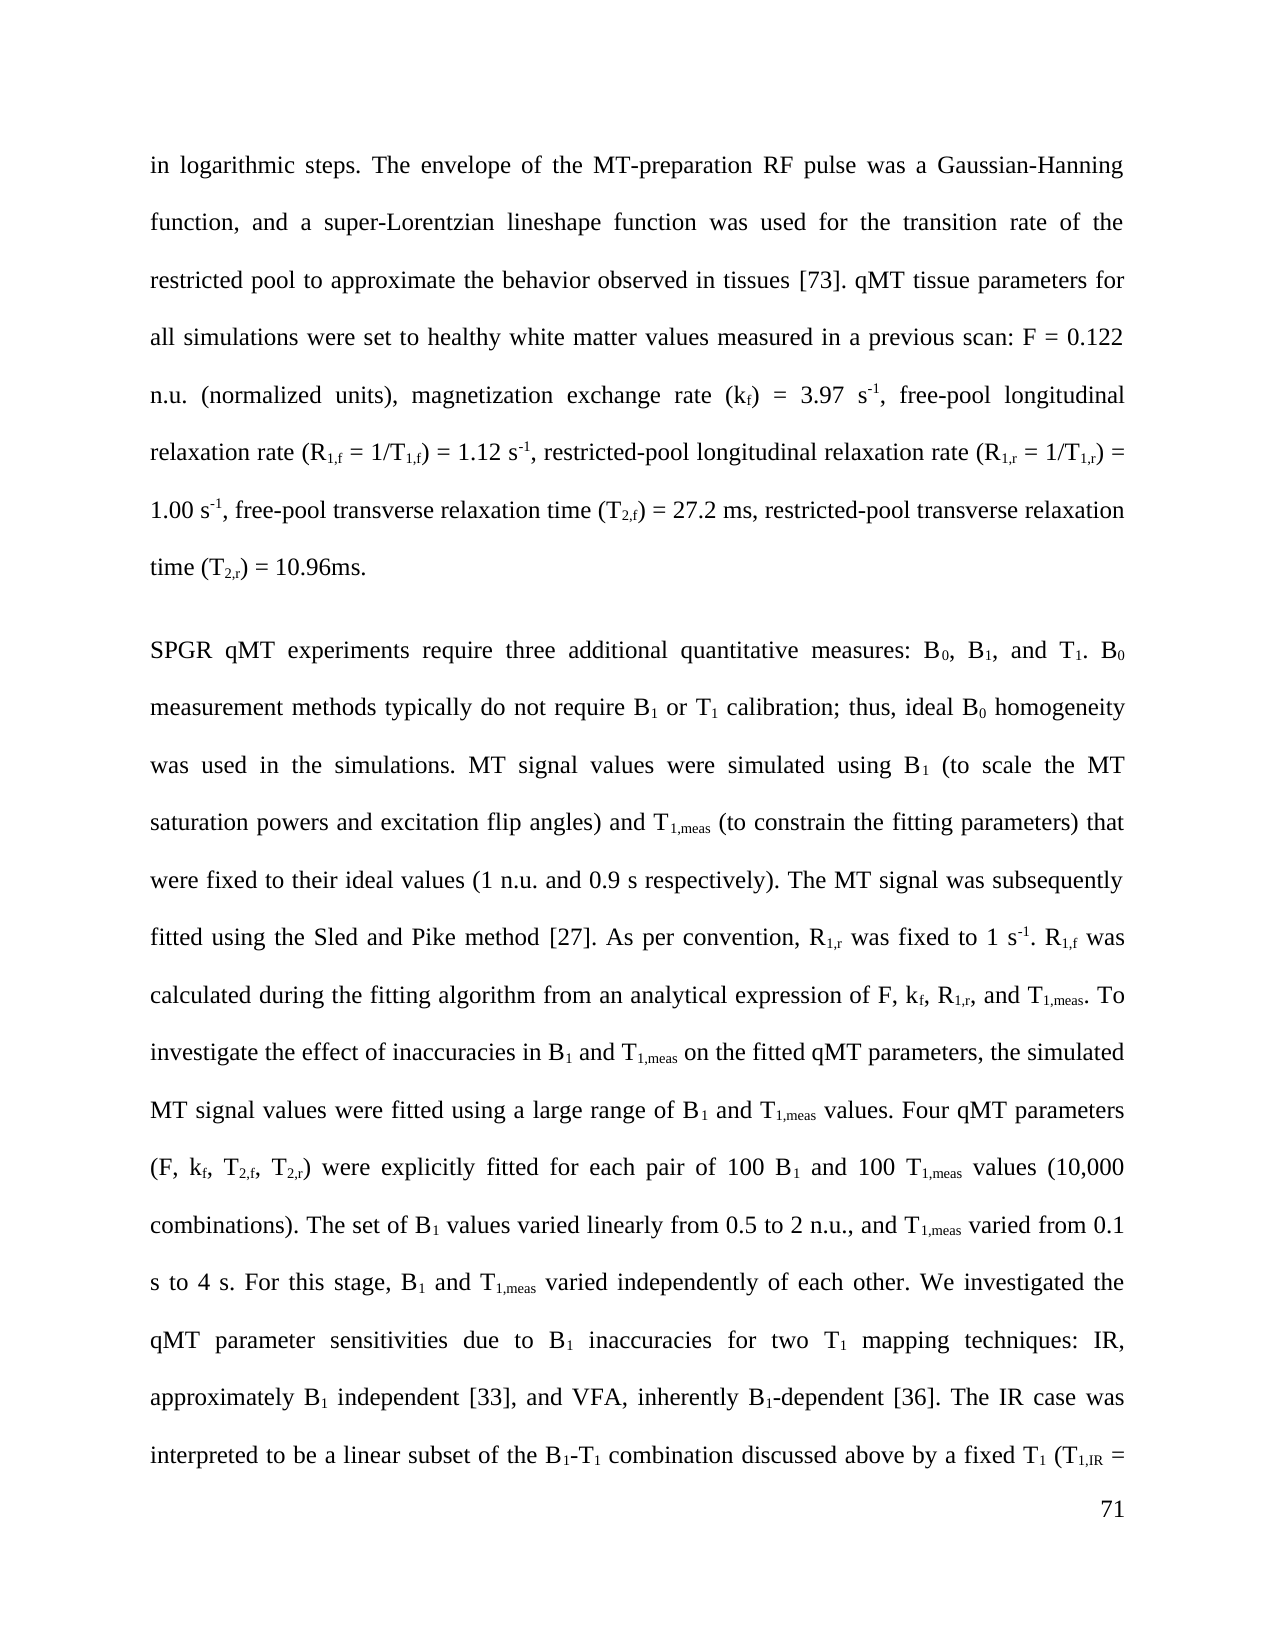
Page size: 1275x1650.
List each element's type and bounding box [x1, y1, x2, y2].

text [150, 150, 1125, 581]
text [150, 635, 1125, 1469]
